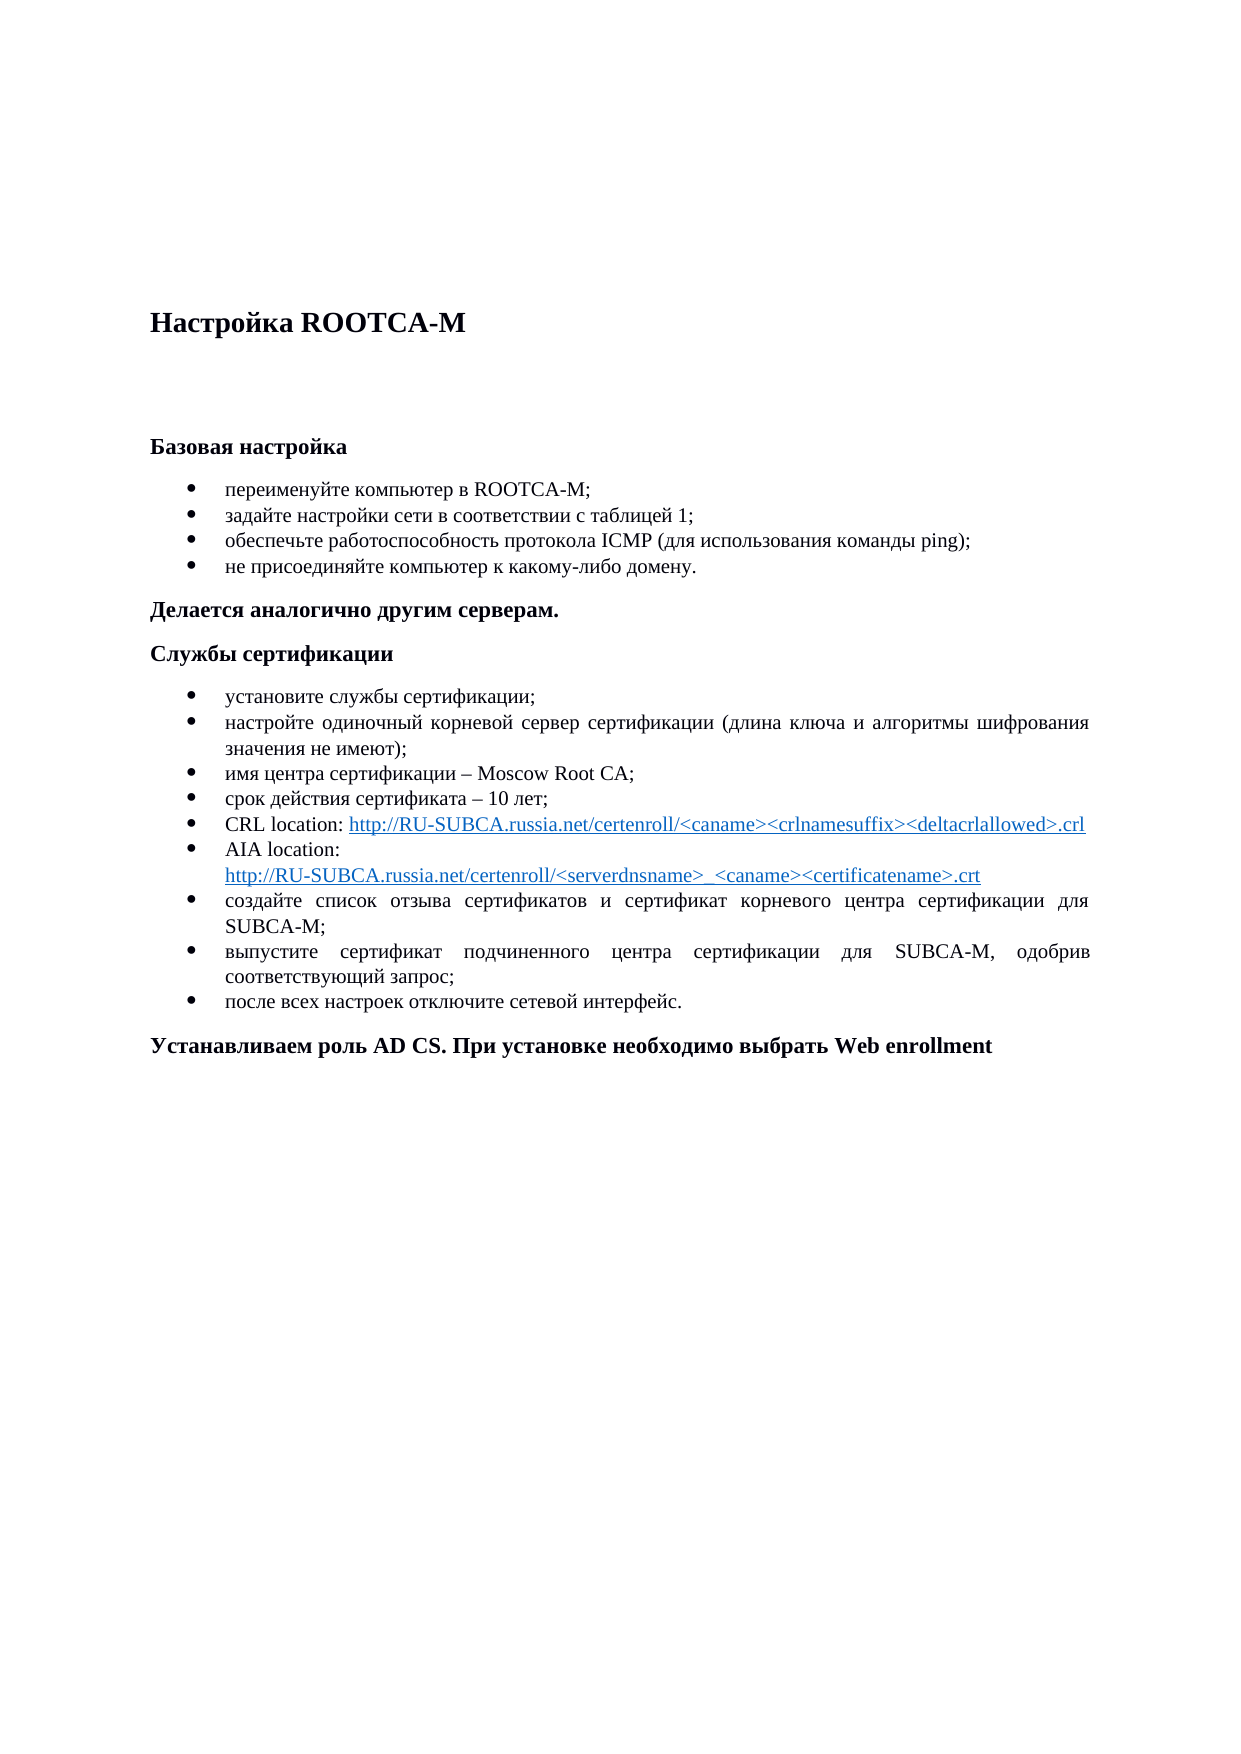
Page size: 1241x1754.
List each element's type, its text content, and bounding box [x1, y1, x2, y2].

list AIA location: http://RU-SUBCA.russia.net/certenroll/<serverdnsname>_<caname><certificatename>.crt [187, 837, 1090, 887]
list создайте список отзыва сертификатов и сертификат корневого центра сертификации для SUBCA-M; [187, 888, 1090, 938]
list срок действия сертификата – 10 лет; [187, 786, 1090, 811]
list задайте настройки сети в соответствии с таблицей 1; [187, 503, 1090, 527]
list CRL location: http://RU-SUBCA.russia.net/certenroll/<caname><crlnamesuffix><deltacrlallowed>.crl [187, 812, 1090, 836]
text Службы сертификации [150, 640, 1090, 667]
list установите службы сертификации; [187, 684, 1090, 709]
text Устанавливаем роль AD CS. При установке необходимо выбрать Web enrollment [150, 1032, 1090, 1058]
text Настройка ROOTCA-M [150, 306, 1090, 339]
list настройте одиночный корневой сервер сертификации (длина ключа и алгоритмы шифрования значения не имеют); [187, 710, 1090, 759]
list выпустите сертификат подчиненного центра сертификации для SUBCA-M, одобрив соответствующий запрос; [187, 939, 1090, 988]
list не присоединяйте компьютер к какому-либо домену. [187, 554, 1090, 578]
list после всех настроек отключите сетевой интерфейс. [187, 989, 1090, 1014]
text Делается аналогично другим серверам. [150, 596, 1090, 622]
list обеспечьте работоспособность протокола ICMP (для использования команды ping); [187, 528, 1090, 553]
text Базовая настройка [150, 433, 1090, 459]
list имя центра сертификации – Moscow Root CA; [187, 761, 1090, 785]
list переименуйте компьютер в ROOTCA-M; [187, 477, 1090, 502]
